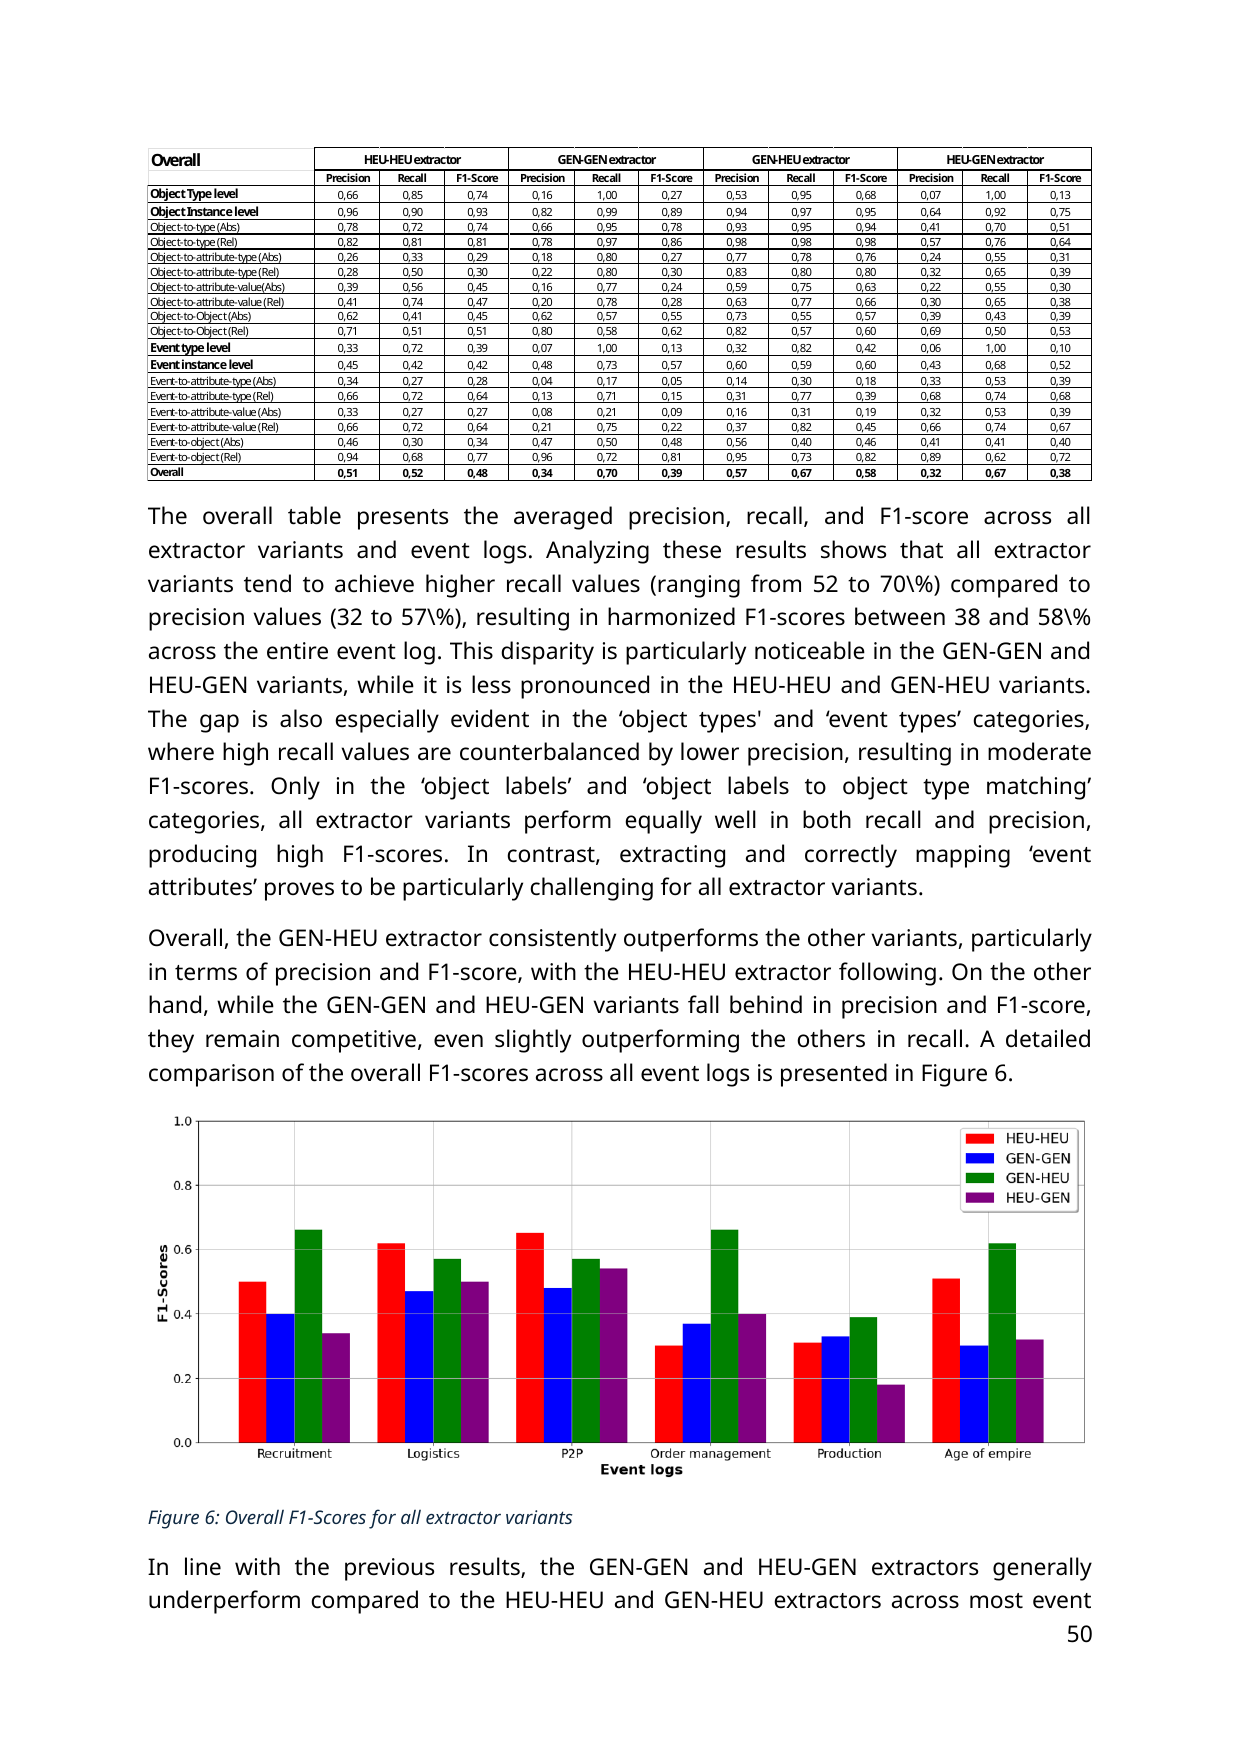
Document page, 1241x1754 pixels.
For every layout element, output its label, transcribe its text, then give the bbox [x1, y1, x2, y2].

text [148, 1551, 1093, 1616]
text Figure 6: Overall F1-Scores for all extractor variants [148, 1504, 1093, 1530]
text The overall table presents the averaged precision, recall, and F1-score across all extractor variants and event logs. Analyzing these results shows that all extractor variants tend to achieve higher recall values (ranging from 52 to 70\%) compared to precision values (32 to 57\%), resulting in harmonized F1-scores between 38 and 58\% across the entire event log. This disparity is particularly noticeable in the GEN-GEN and HEU-GEN variants, while it is less pronounced in the HEU-HEU and GEN-HEU variants. The gap is also especially evident in the ‘object types' and ‘event types’ categories, where high recall values are counterbalanced by lower precision, resulting in moderate F1-scores. Only in the ‘object labels’ and ‘object labels to object type matching’ categories, all extractor variants perform equally well in both recall and precision, producing high F1-scores. In contrast, extracting and correctly mapping ‘event attributes’ proves to be particularly challenging for all extractor variants. [148, 500, 1093, 902]
text Overall, the GEN-HEU extractor consistently outperforms the other variants, particularly in terms of precision and F1-score, with the HEU-HEU extractor following. On the other hand, while the GEN-GEN and HEU-GEN variants fall behind in precision and F1-score, they remain competitive, even slightly outperforming the others in recall. A detailed comparison of the overall F1-scores across all event logs is presented in Figure 6. [148, 922, 1093, 1088]
picture [147, 1107, 1093, 1486]
